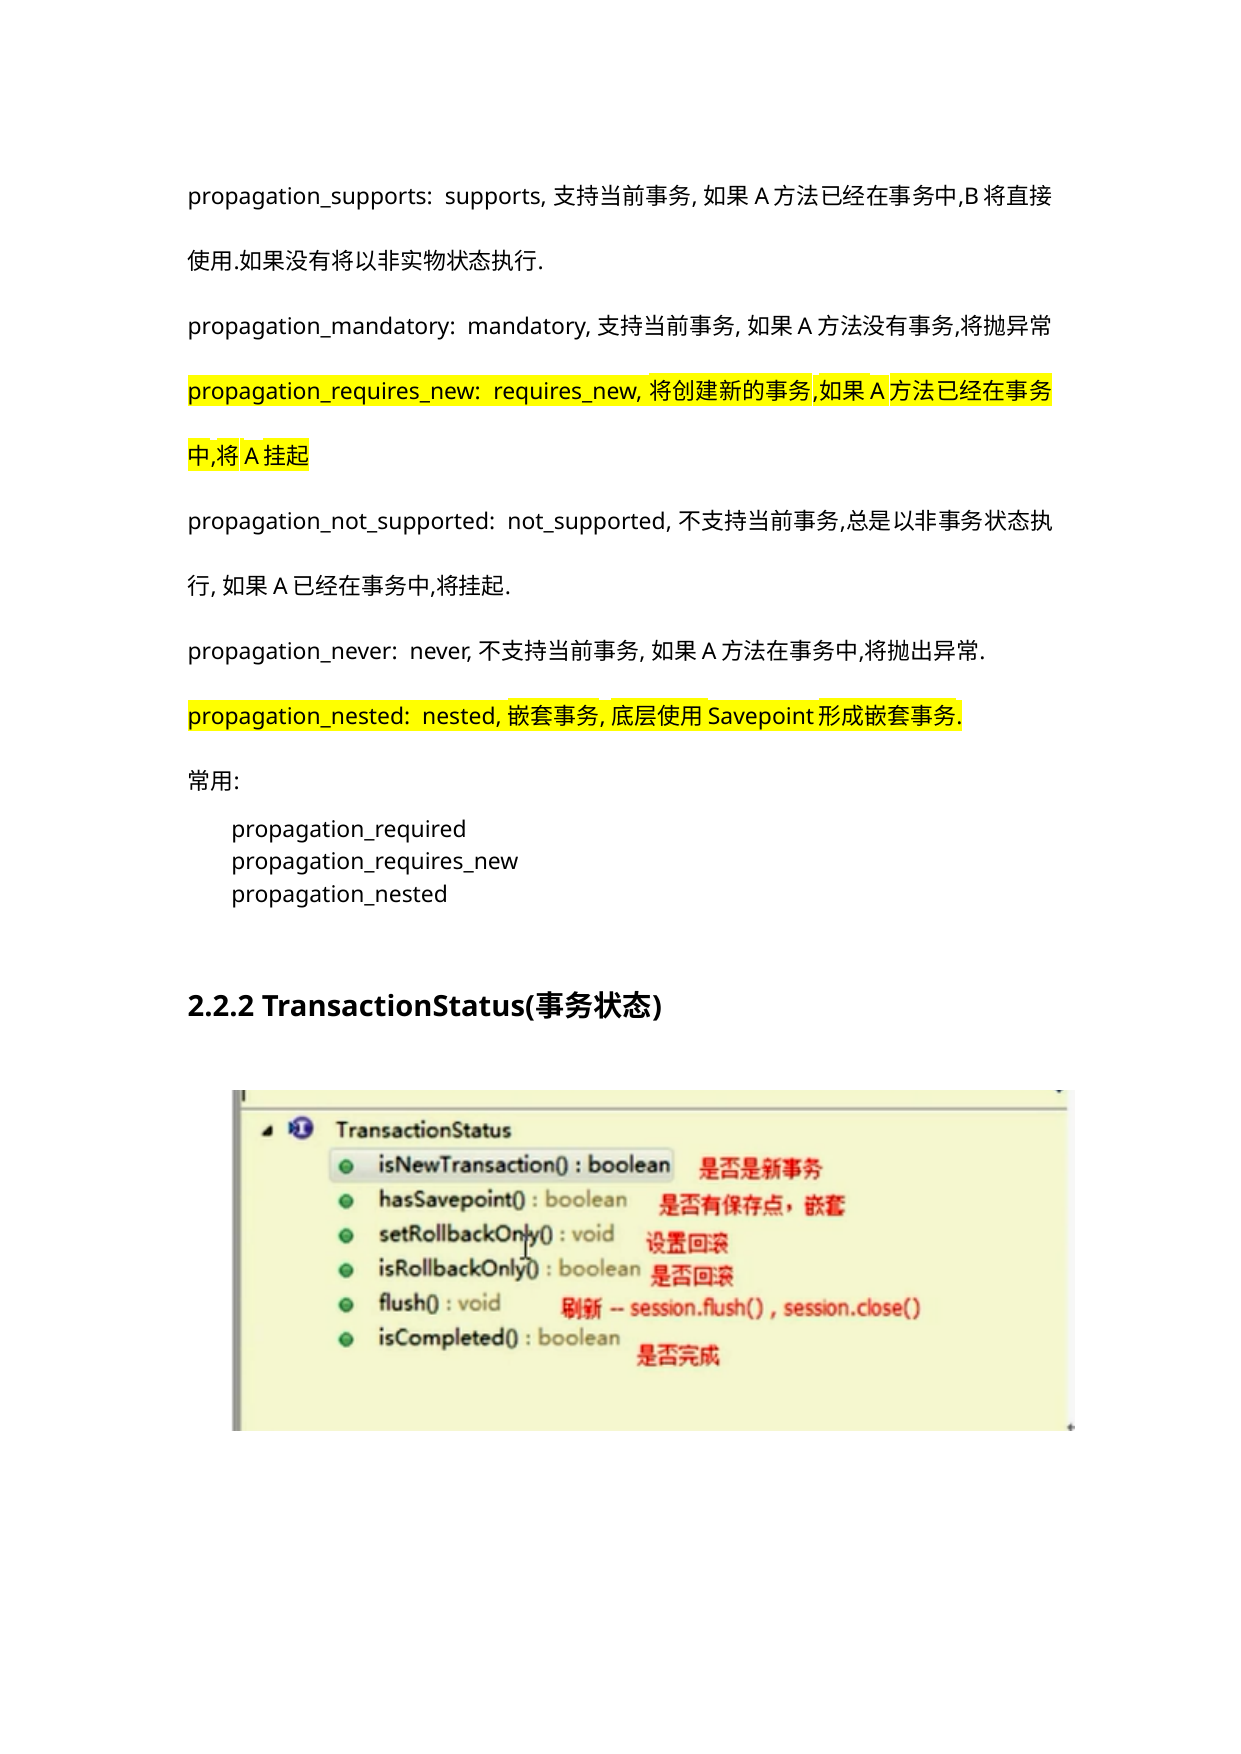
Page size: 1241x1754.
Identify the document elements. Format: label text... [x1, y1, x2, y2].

picture [231, 1090, 1075, 1431]
text propagation_supports: supports, 支持当前事务, 如果A方法已经在事务中,B将直接使用.如果没有将以非实物状态执行. [187, 162, 1053, 292]
text propagation_required [187, 812, 1053, 844]
text propagation_requires_new [187, 844, 1053, 877]
text propagation_nested [187, 877, 1053, 909]
text propagation_nested: nested, 嵌套事务, 底层使用Savepoint形成嵌套事务. [187, 682, 1053, 747]
text 常用: [187, 747, 1053, 812]
text propagation_requires_new: requires_new, 将创建新的事务,如果A方法已经在事务中,将A挂起 [187, 357, 1053, 487]
text propagation_not_supported: not_supported, 不支持当前事务,总是以非事务状态执行, 如果A已经在事务中,将挂起. [187, 487, 1053, 617]
subtitle 2.2.2 TransactionStatus(事务状态) [187, 971, 1053, 1036]
text propagation_mandatory: mandatory, 支持当前事务, 如果A方法没有事务,将抛异常 [187, 292, 1053, 357]
text propagation_never: never, 不支持当前事务, 如果A方法在事务中,将抛出异常. [187, 617, 1053, 682]
